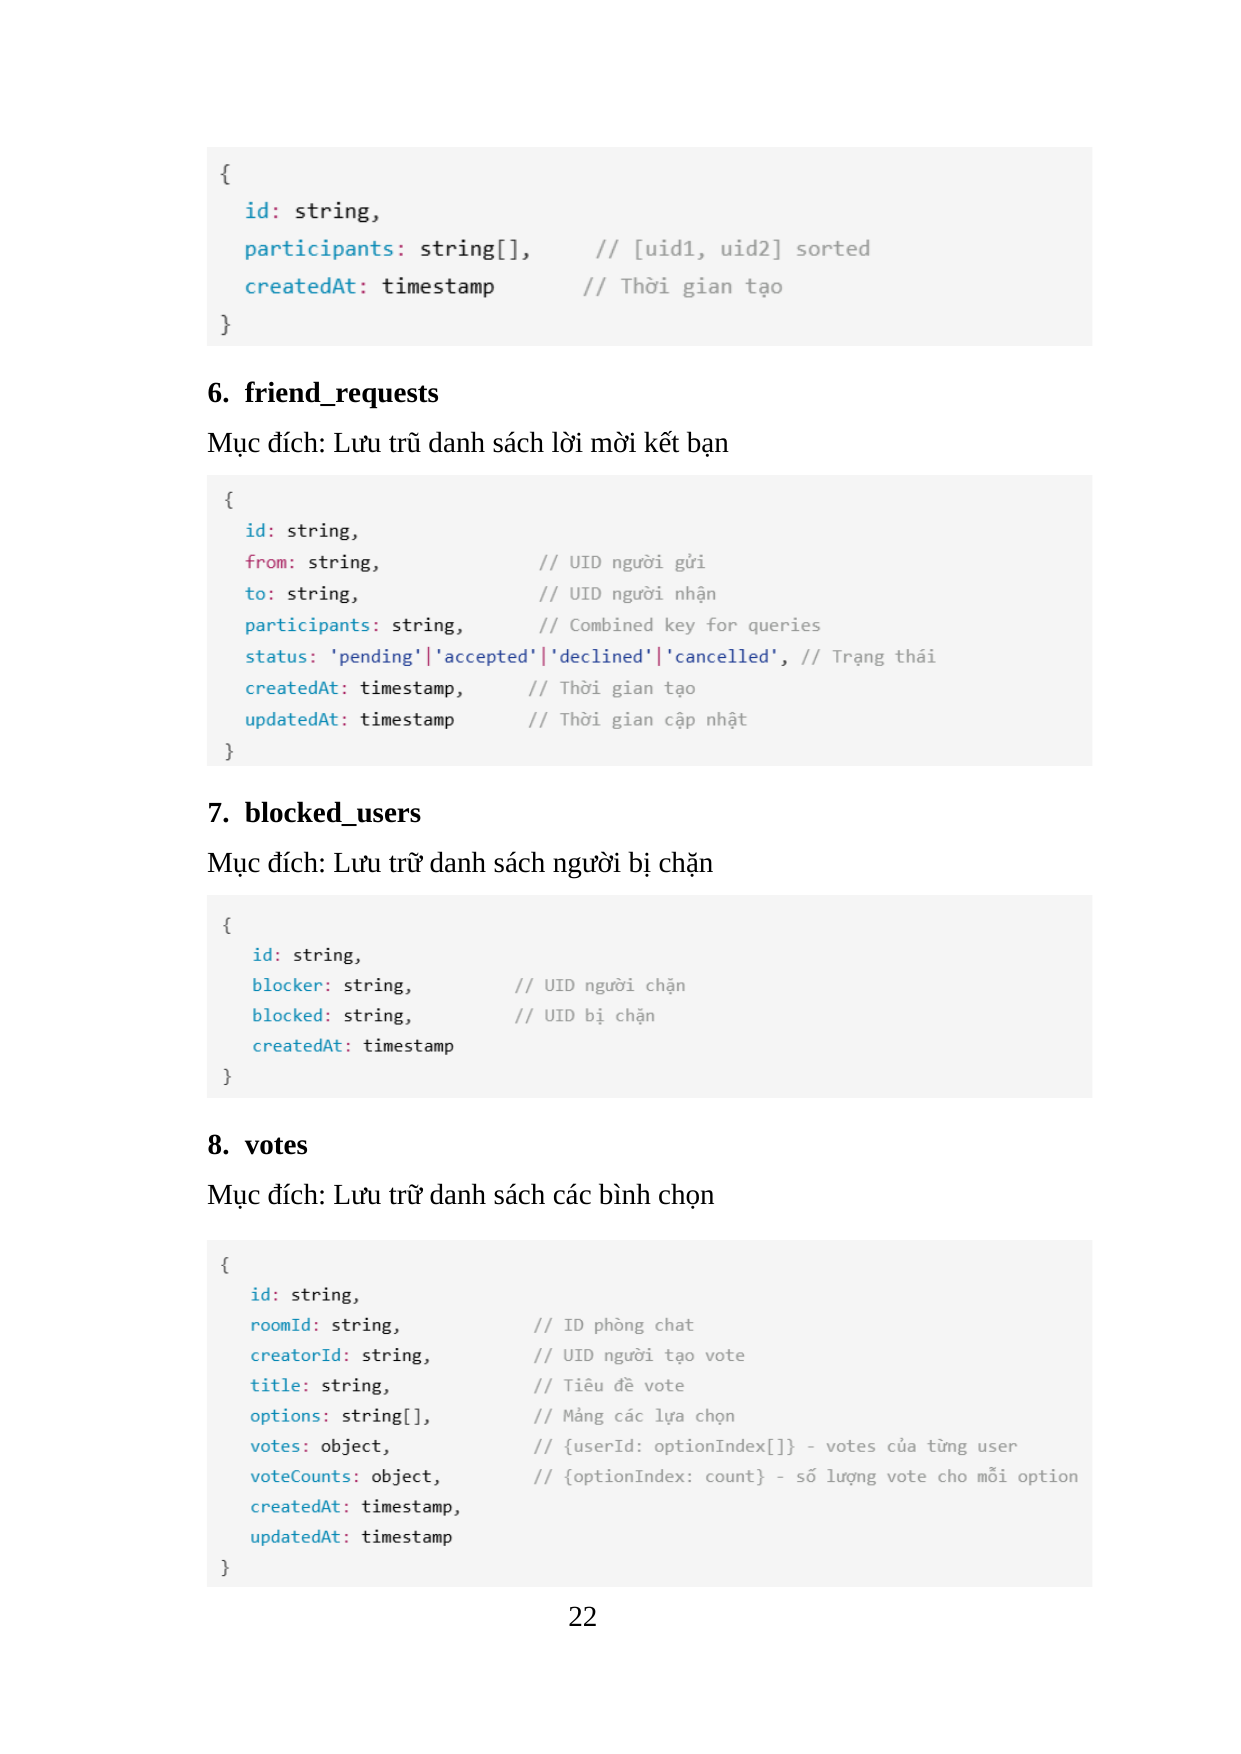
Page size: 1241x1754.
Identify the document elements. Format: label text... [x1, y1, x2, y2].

list blocked_users [207, 795, 1092, 828]
picture [206, 147, 1093, 346]
picture [206, 1240, 1093, 1587]
text Mục đích: Lưu trũ danh sách lời mời kết bạn [207, 425, 1092, 459]
text Mục đích: Lưu trữ danh sách các bình chọn [207, 1177, 1092, 1211]
picture [206, 895, 1093, 1098]
text Mục đích: Lưu trữ danh sách người bị chặn [207, 845, 1092, 879]
list votes [207, 1127, 1092, 1161]
list friend_requests [207, 375, 1092, 408]
picture [206, 475, 1093, 766]
